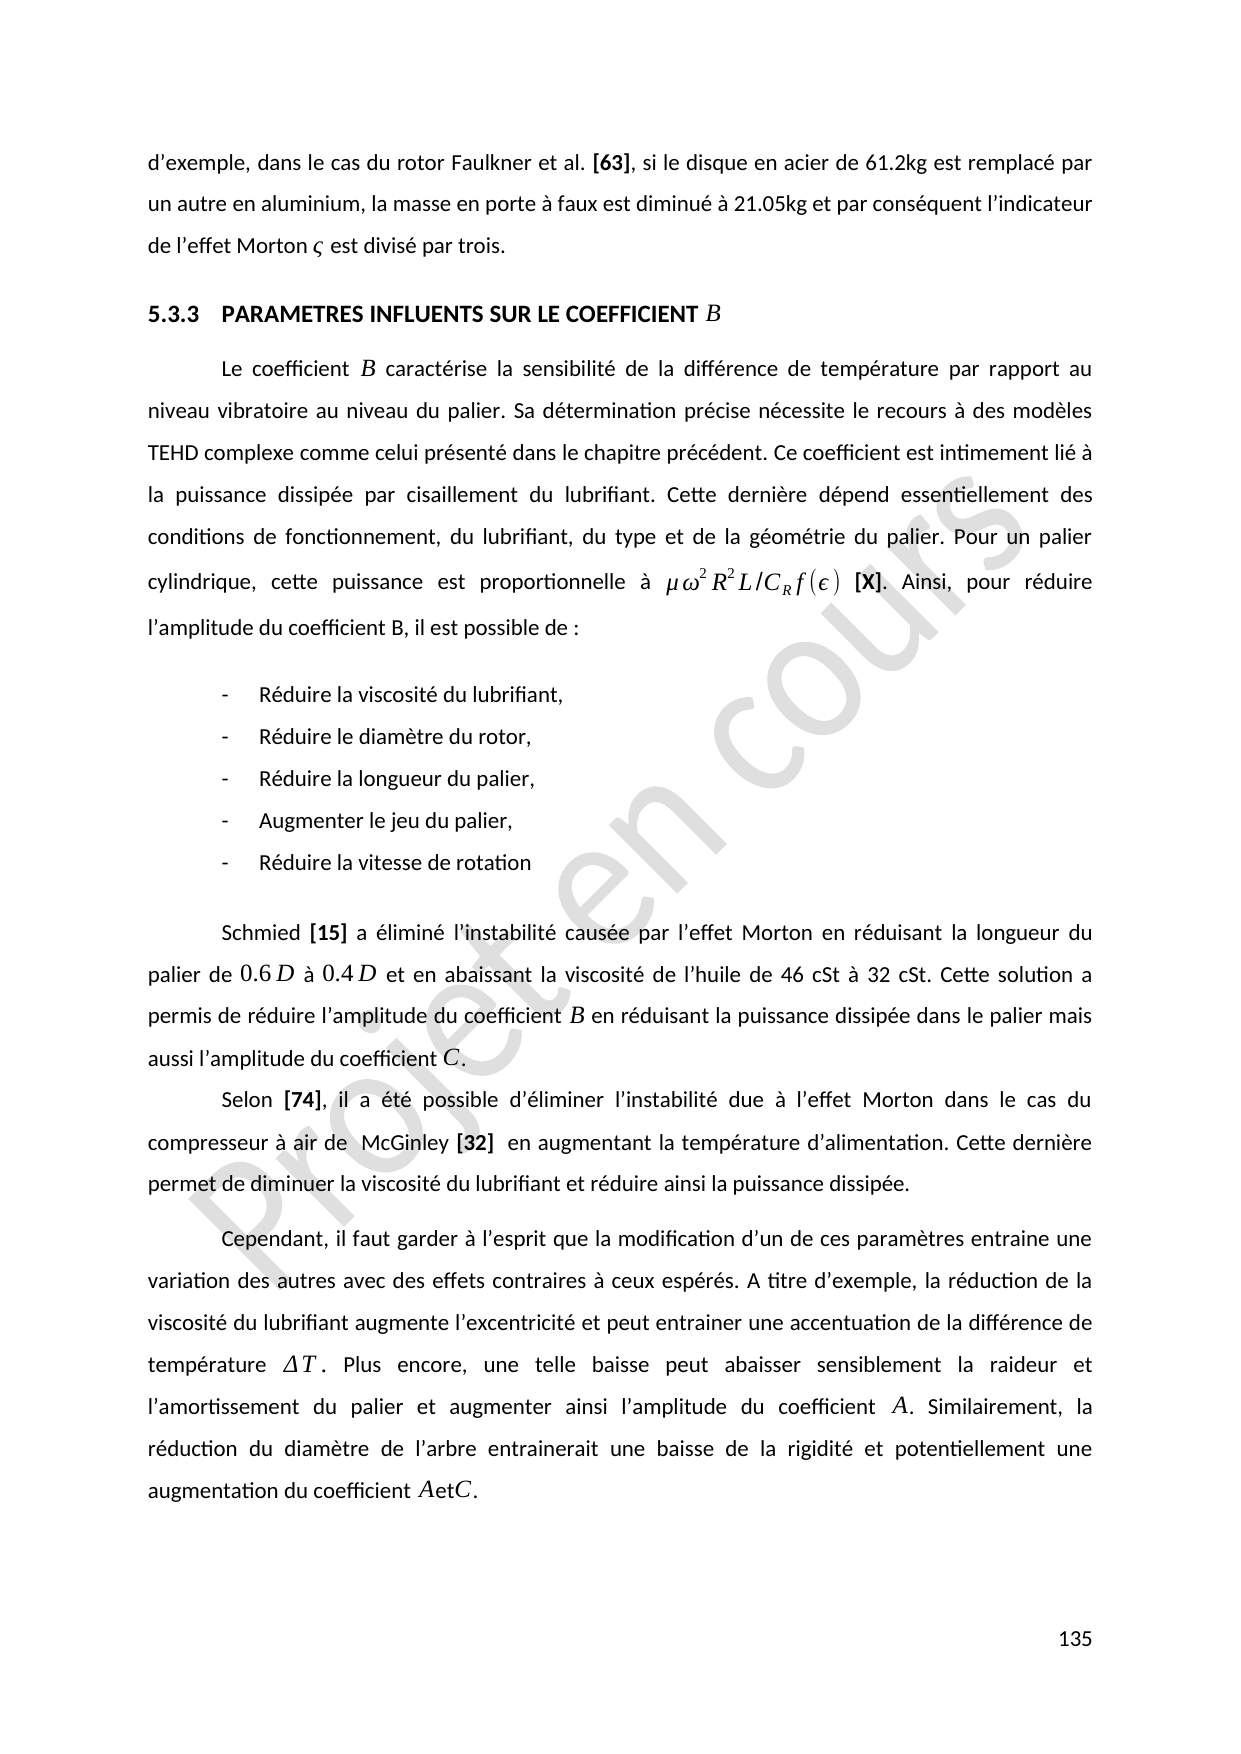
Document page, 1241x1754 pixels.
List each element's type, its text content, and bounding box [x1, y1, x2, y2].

subtitle Parametres influents sur le coefficient [148, 298, 1093, 329]
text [148, 148, 1093, 259]
list Réduire la vitesse de rotation [221, 848, 1093, 876]
list Réduire la longueur du palier, [221, 764, 1093, 792]
text Schmied [15] a éliminé l’instabilité causée par l’effet Morton en réduisant la longueur du palier de à et en abaissant la viscosité de l’huile de 46 cSt à 32 cSt. Cette solution a permis de réduire l’amplitude du coefficient en réduisant la puissance dissipée dans le palier mais aussi l’amplitude du coefficient . [148, 918, 1093, 1072]
text Selon [74], il a été possible d’éliminer l’instabilité due à l’effet Morton dans le cas du compresseur à air de McGinley [32] en augmentant la température d’alimentation. Cette dernière permet de diminuer la viscosité du lubrifiant et réduire ainsi la puissance dissipée. [148, 1086, 1093, 1198]
text Cependant, il faut garder à l’esprit que la modification d’un de ces paramètres entraine une variation des autres avec des effets contraires à ceux espérés. A titre d’exemple, la réduction de la viscosité du lubrifiant augmente l’excentricité et peut entrainer une accentuation de la différence de température Plus encore, une telle baisse peut abaisser sensiblement la raideur et l’amortissement du palier et augmenter ainsi l’amplitude du coefficient . Similairement, la réduction du diamètre de l’arbre entrainerait une baisse de la rigidité et potentiellement une augmentation du coefficient et. [148, 1224, 1093, 1504]
list Réduire le diamètre du rotor, [221, 722, 1093, 750]
list Réduire la viscosité du lubrifiant, [221, 680, 1093, 708]
text Le coefficient caractérise la sensibilité de la différence de température par rapport au niveau vibratoire au niveau du palier. Sa détermination précise nécessite le recours à des modèles TEHD complexe comme celui présenté dans le chapitre précédent. Ce coefficient est intimement lié à la puissance dissipée par cisaillement du lubrifiant. Cette dernière dépend essentiellement des conditions de fonctionnement, du lubrifiant, du type et de la géométrie du palier. Pour un palier cylindrique, cette puissance est proportionnelle à [X]. Ainsi, pour réduire l’amplitude du coefficient B, il est possible de : [148, 354, 1093, 641]
list Augmenter le jeu du palier, [221, 806, 1093, 834]
